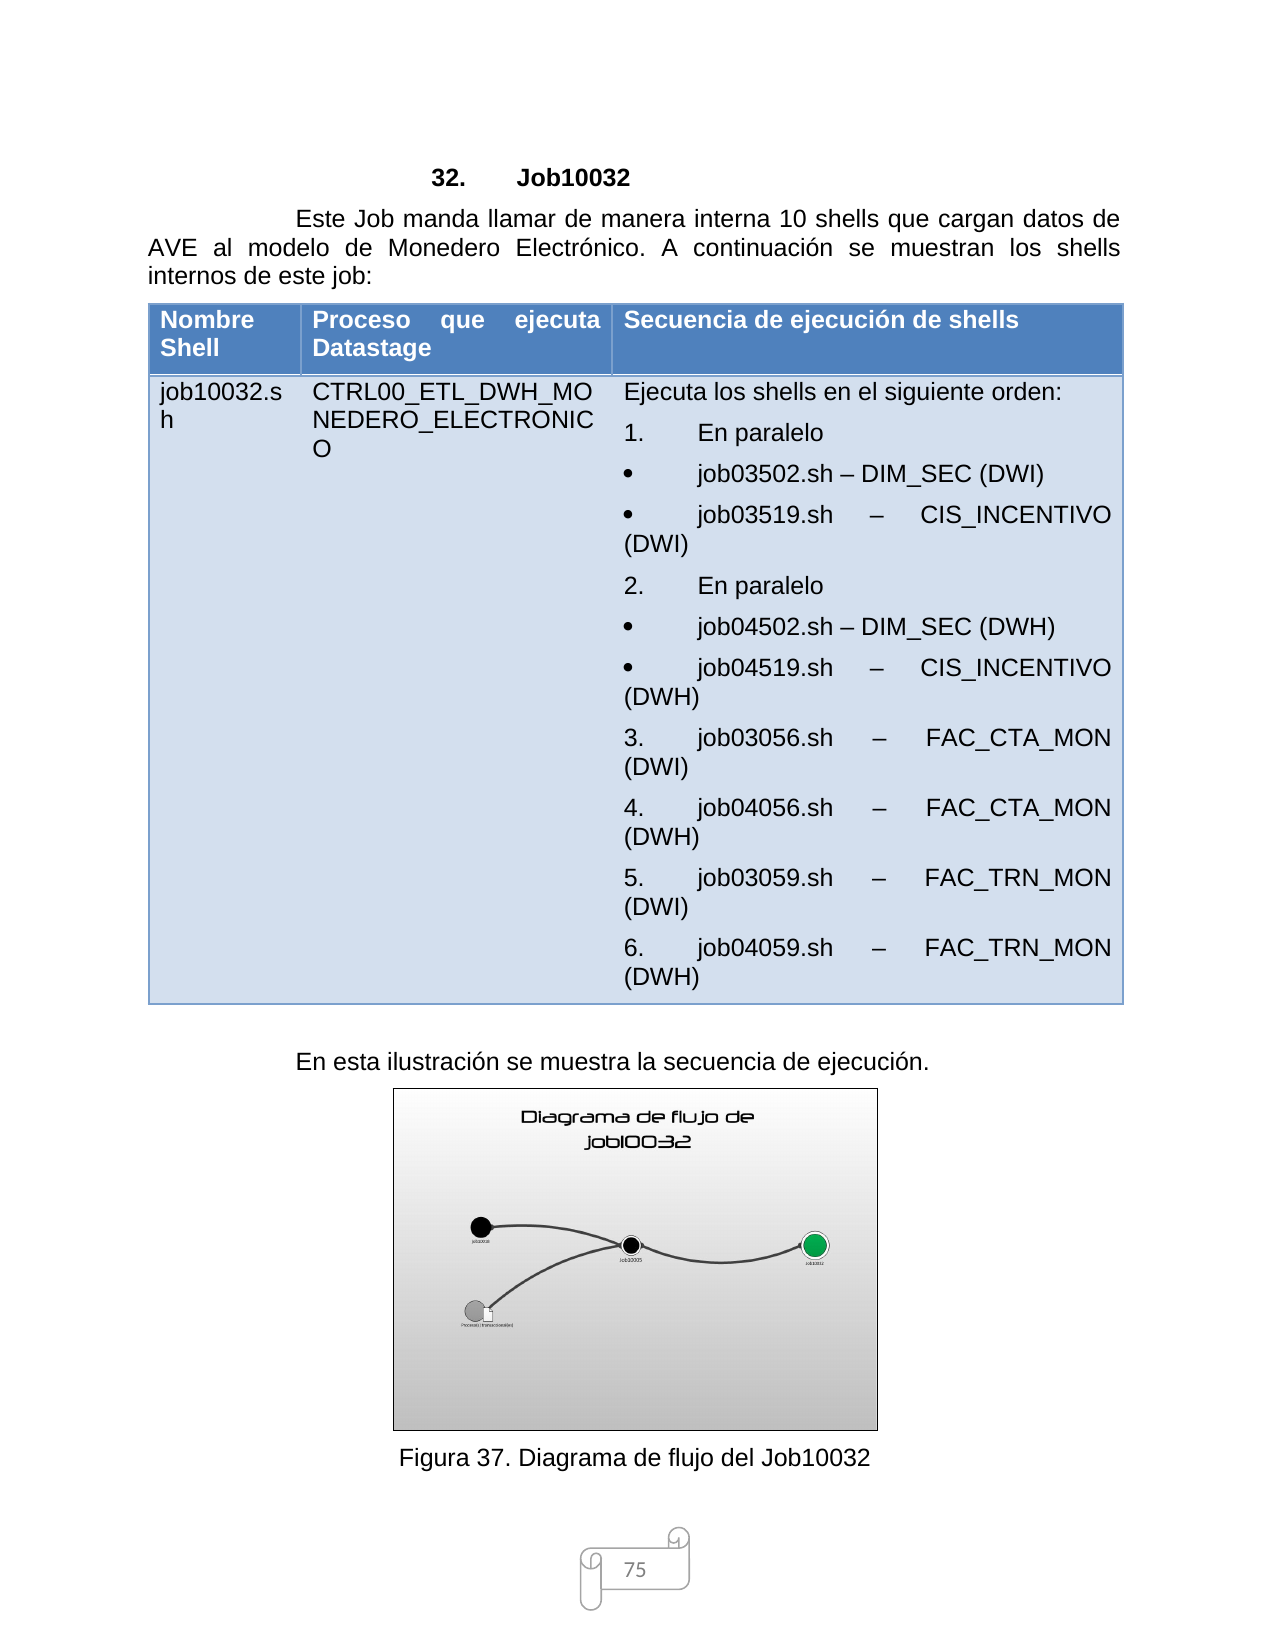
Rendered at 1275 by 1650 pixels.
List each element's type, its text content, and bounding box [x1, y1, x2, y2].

table_cell Ejecuta los shells en el siguiente orden: En paralelo job03502.sh – DIM_SEC (DWI) job03519.sh – CIS_INCENTIVO (DWI) En paralelo job04502.sh – DIM_SEC (DWH) job04519.sh – CIS_INCENTIVO (DWH) job03056.sh – FAC_CTA_MON (DWI) job04056.sh – FAC_CTA_MON (DWH) job03059.sh – FAC_TRN_MON (DWI) job04059.sh – FAC_TRN_MON (DWH) [612, 377, 1122, 1003]
table_header Proceso que ejecuta Datastage [302, 305, 611, 374]
table_cell CTRL00_ETL_DWH_MONEDERO_ELECTRONICO [301, 377, 612, 1003]
table_header Secuencia de ejecución de shells [613, 305, 1122, 374]
text En esta ilustración se muestra la secuencia de ejecución. [148, 1047, 1122, 1075]
text Figura 37. Diagrama de flujo del Job10032 [148, 1443, 1122, 1472]
picture [394, 1089, 877, 1430]
subtitle Job10032 [283, 162, 1122, 191]
table_cell job10032.sh [150, 377, 301, 1003]
table_header Nombre Shell [150, 305, 300, 374]
text Este Job manda llamar de manera interna 10 shells que cargan datos de AVE al modelo de Monedero Electrónico. A continuación se muestran los shells internos de este job: [148, 204, 1122, 290]
